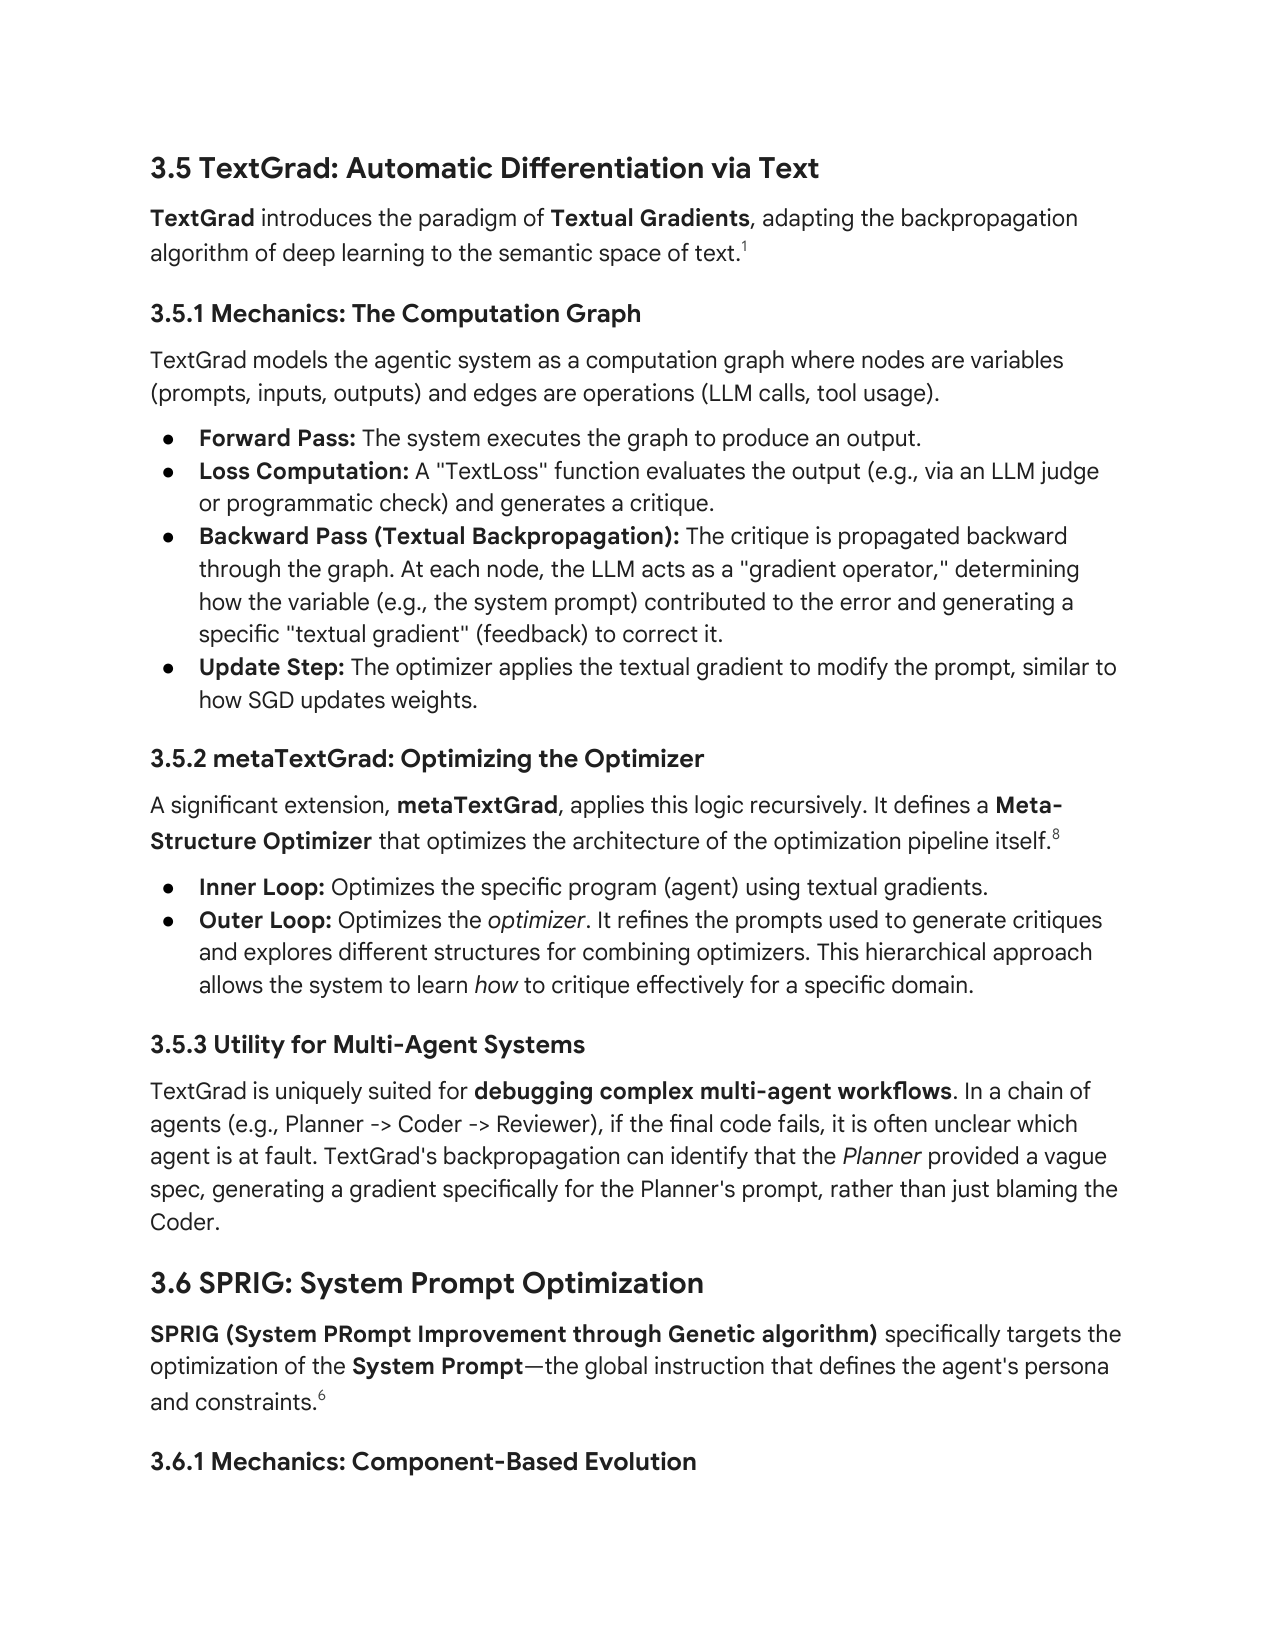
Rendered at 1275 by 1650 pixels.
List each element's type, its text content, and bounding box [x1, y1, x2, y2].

subtitle 3.6 SPRIG: System Prompt Optimization [150, 1266, 1125, 1302]
list Inner Loop: Optimizes the specific program (agent) using textual gradients. [161, 873, 1125, 902]
subtitle 3.6.1 Mechanics: Component-Based Evolution [150, 1446, 1125, 1478]
text TextGrad introduces the paradigm of Textual Gradients, adapting the backpropagation algorithm of deep learning to the semantic space of text.1 [150, 204, 1125, 269]
text A significant extension, metaTextGrad, applies this logic recursively. It defines a Meta-Structure Optimizer that optimizes the architecture of the optimization pipeline itself.8 [150, 792, 1125, 856]
list Loss Computation: A "TextLoss" function evaluates the output (e.g., via an LLM judge or programmatic check) and generates a critique. [161, 457, 1125, 518]
list Forward Pass: The system executes the graph to produce an output. [161, 424, 1125, 453]
text TextGrad is uniquely suited for debugging complex multi-agent workflows. In a chain of agents (e.g., Planner -> Coder -> Reviewer), if the final code fails, it is often unclear which agent is at fault. TextGrad's backpropagation can identify that the Planner provided a vague spec, generating a gradient specifically for the Planner's prompt, rather than just blaming the Coder. [150, 1077, 1125, 1237]
text SPRIG (System PRompt Improvement through Genetic algorithm) specifically targets the optimization of the System Prompt—the global instruction that defines the agent's persona and constraints.6 [150, 1320, 1125, 1417]
text TextGrad models the agentic system as a computation graph where nodes are variables (prompts, inputs, outputs) and edges are operations (LLM calls, tool usage). [150, 346, 1125, 408]
list Backward Pass (Textual Backpropagation): The critique is propagated backward through the graph. At each node, the LLM acts as a "gradient operator," determining how the variable (e.g., the system prompt) contributed to the error and generating a specific "textual gradient" (feedback) to correct it. [161, 522, 1125, 649]
list Outer Loop: Optimizes the optimizer. It refines the prompts used to generate critiques and explores different structures for combining optimizers. This hierarchical approach allows the system to learn how to critique effectively for a specific domain. [161, 906, 1125, 1000]
subtitle 3.5.1 Mechanics: The Computation Graph [150, 298, 1125, 329]
subtitle 3.5.2 metaTextGrad: Optimizing the Optimizer [150, 743, 1125, 775]
subtitle 3.5 TextGrad: Automatic Differentiation via Text [150, 150, 1125, 187]
list Update Step: The optimizer applies the textual gradient to modify the prompt, similar to how SGD updates weights. [161, 653, 1125, 714]
subtitle 3.5.3 Utility for Multi-Agent Systems [150, 1029, 1125, 1060]
